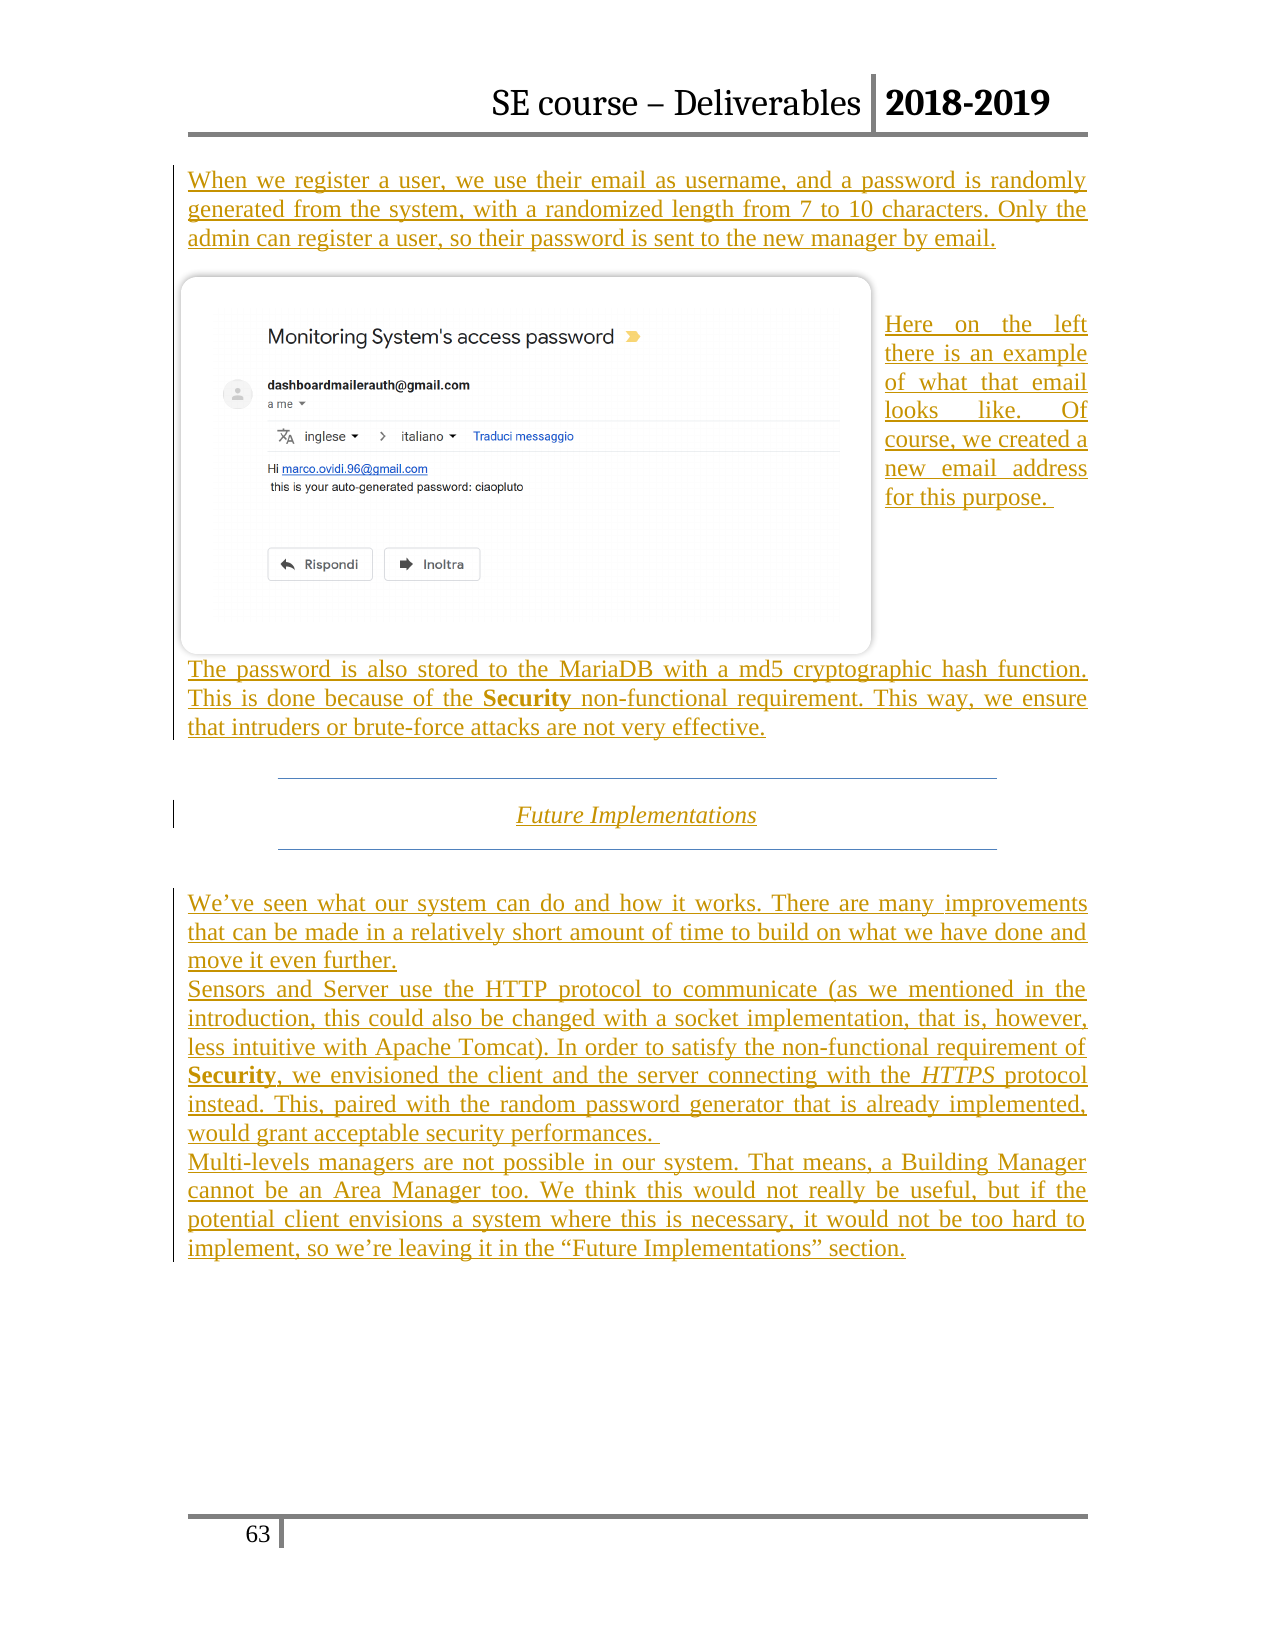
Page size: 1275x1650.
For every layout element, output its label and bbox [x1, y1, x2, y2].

picture [213, 308, 840, 622]
